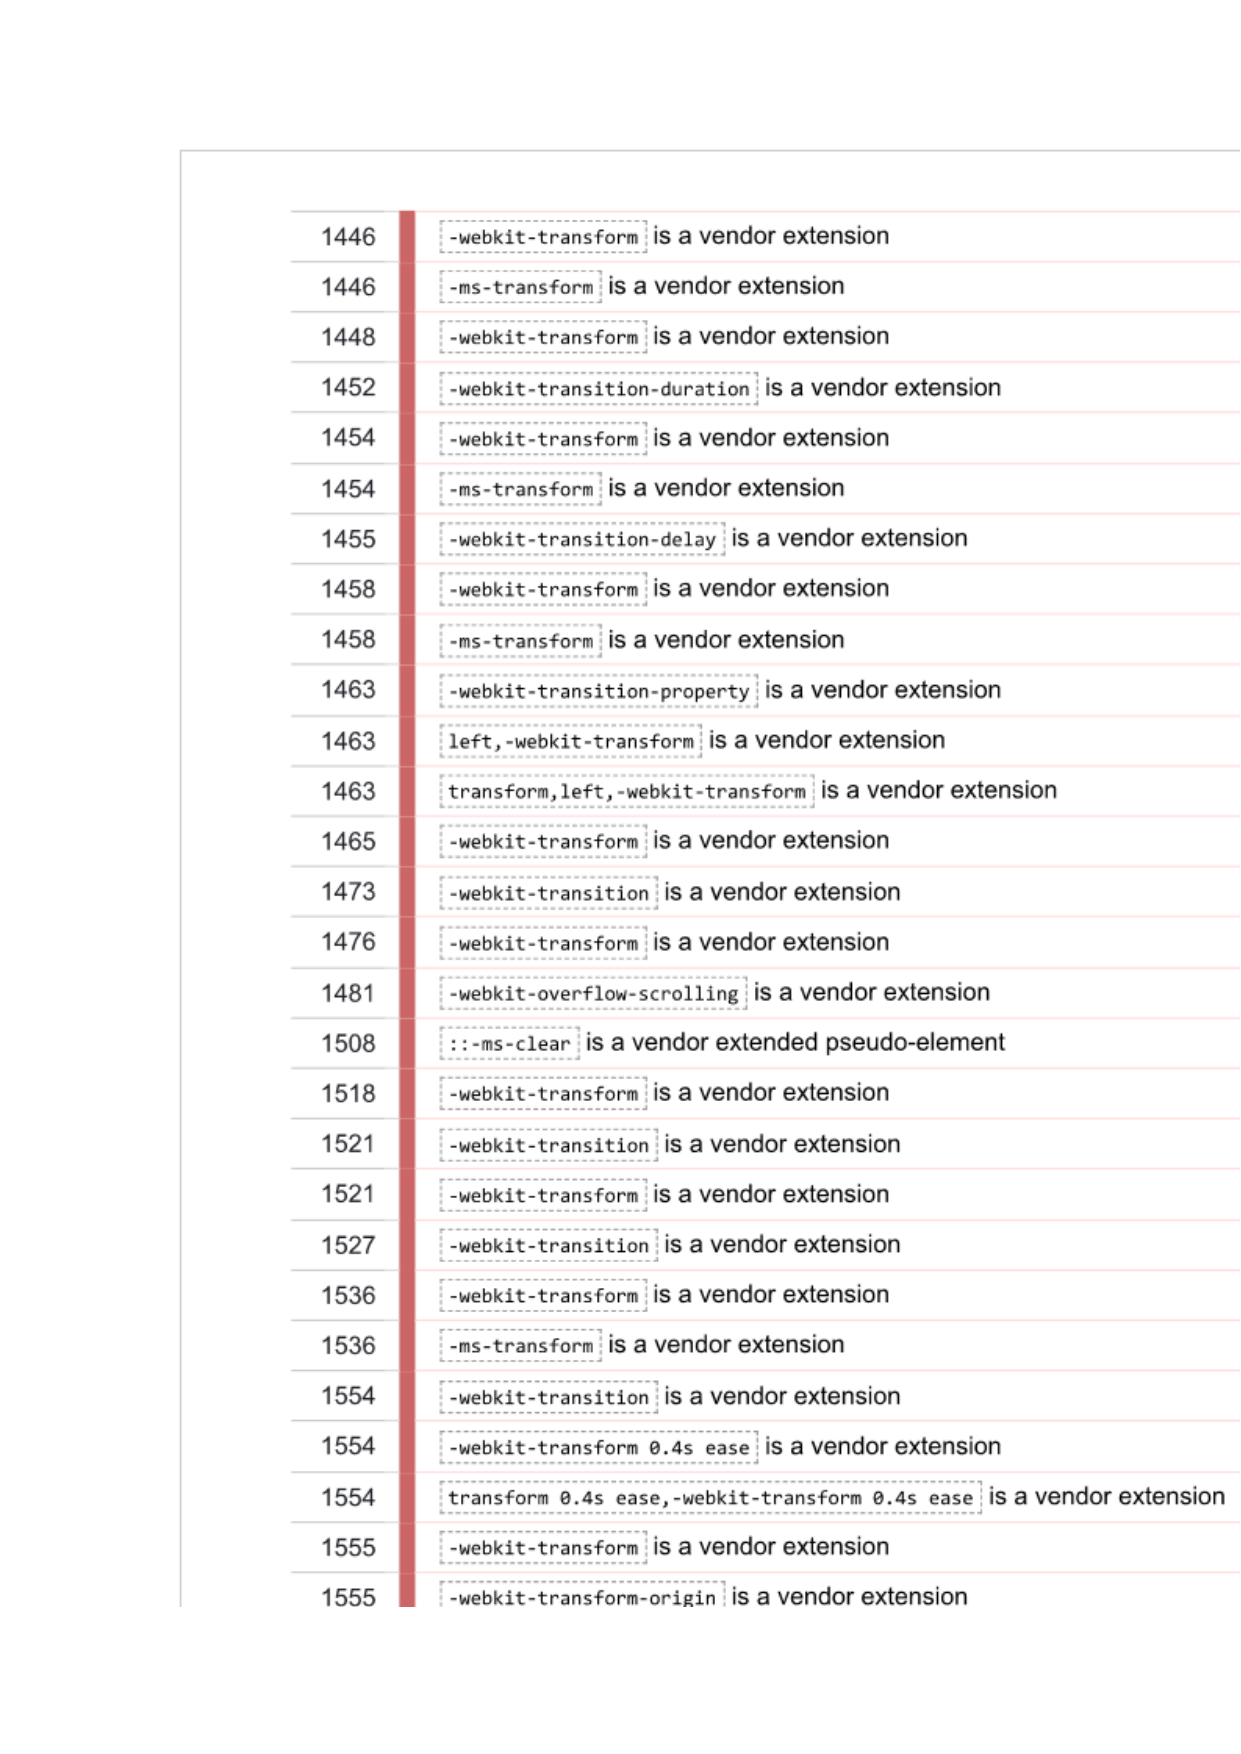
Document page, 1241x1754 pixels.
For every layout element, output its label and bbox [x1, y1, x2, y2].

picture [177, 147, 1241, 1607]
